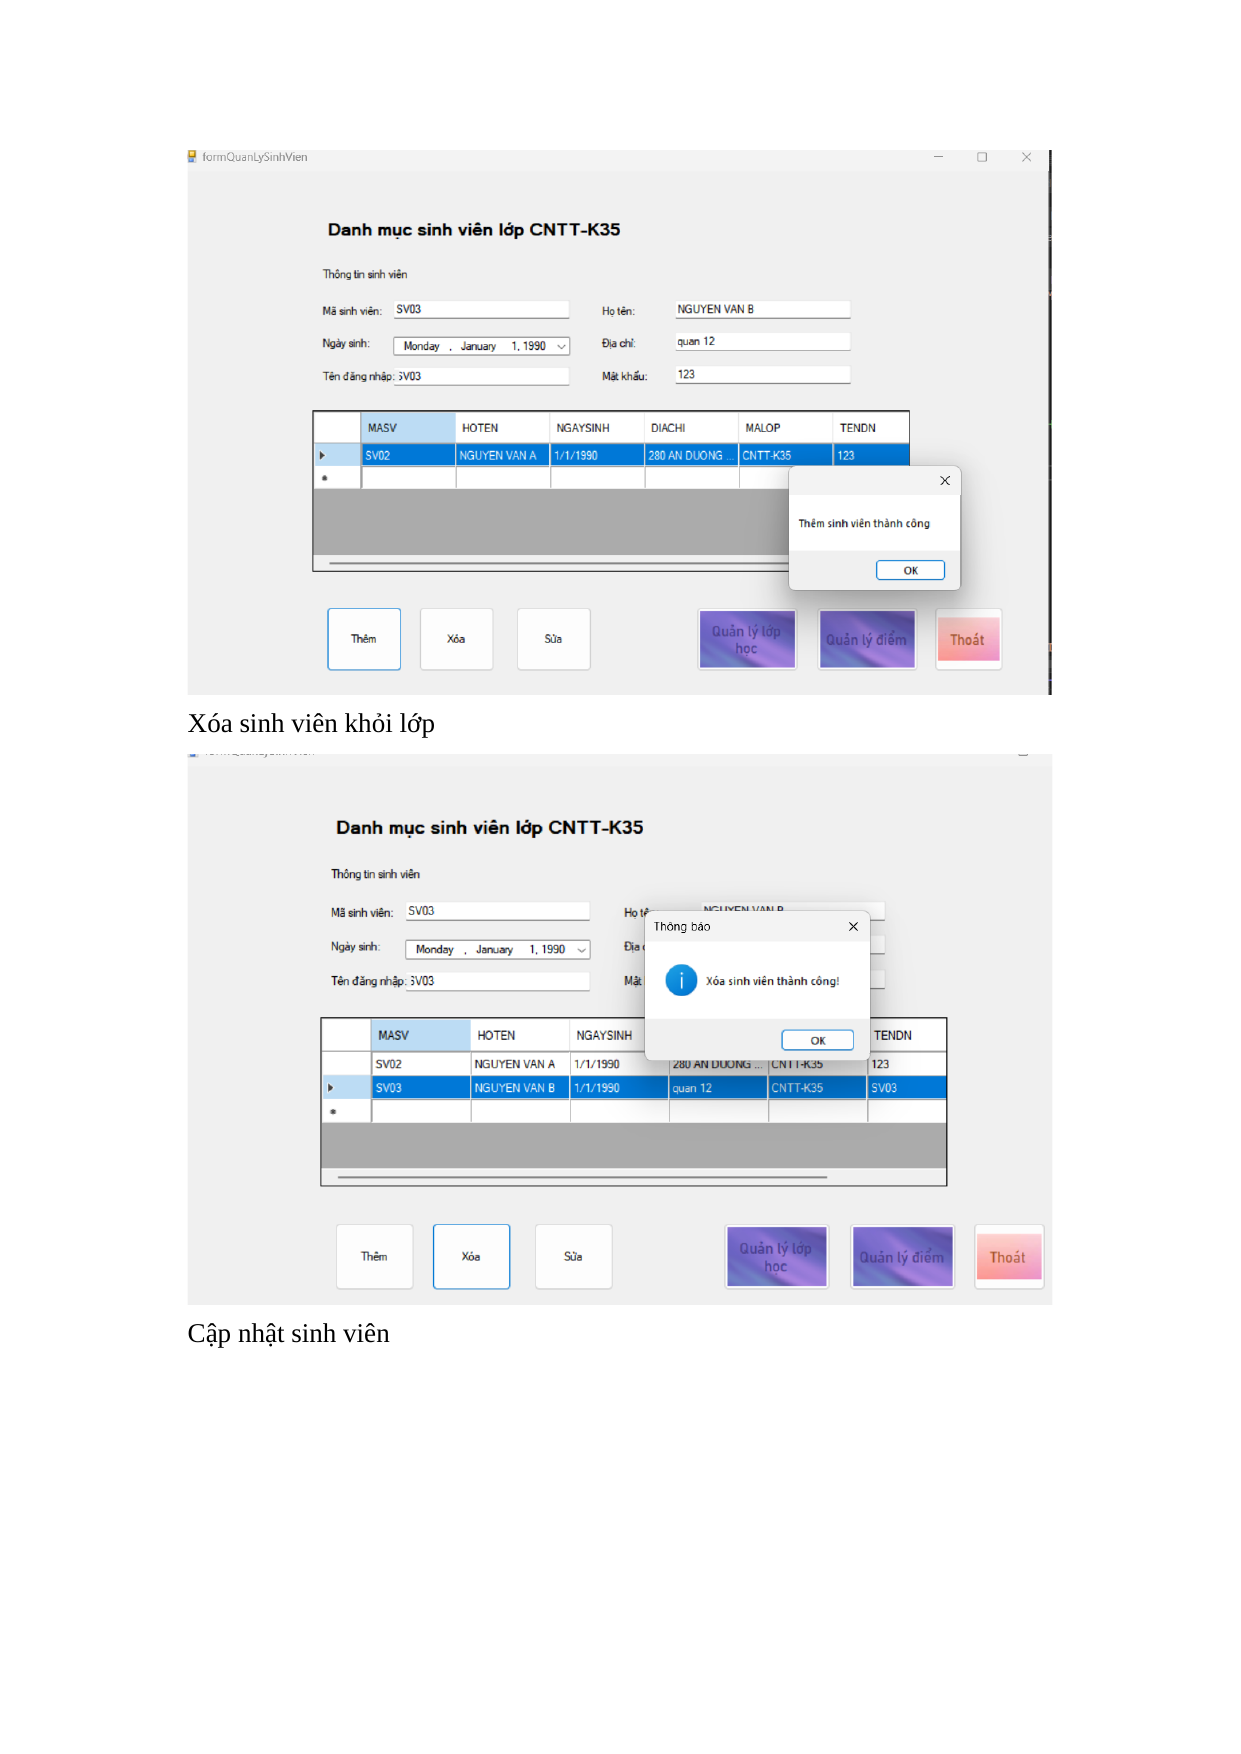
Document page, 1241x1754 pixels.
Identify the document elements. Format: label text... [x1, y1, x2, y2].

list Cập nhật sinh viên [187, 1317, 1053, 1349]
list Xóa sinh viên khỏi lớp [187, 708, 1053, 739]
picture [187, 754, 1053, 1305]
picture [187, 150, 1052, 695]
